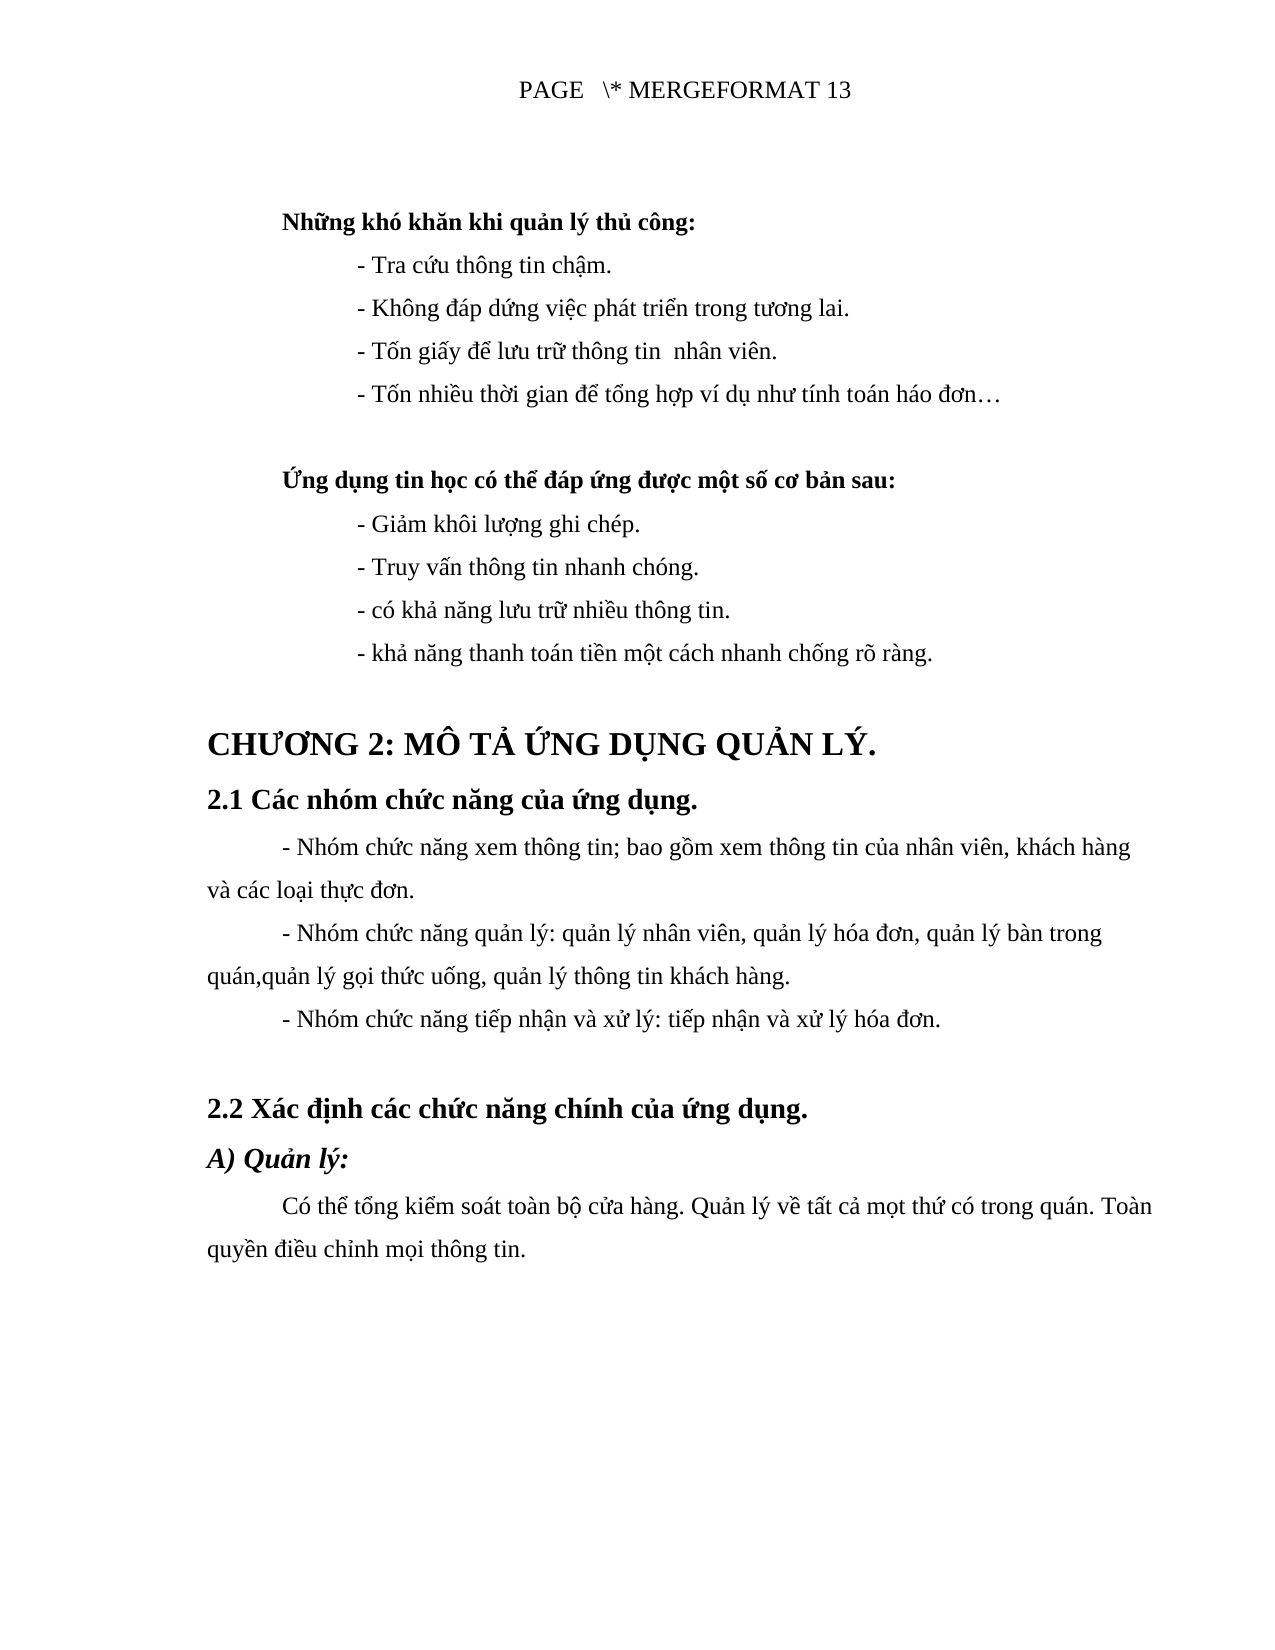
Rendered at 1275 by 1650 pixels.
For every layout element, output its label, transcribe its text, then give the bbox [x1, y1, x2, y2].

text - có khả năng lưu trữ nhiều thông tin. [207, 595, 1157, 624]
text - Không đáp dứng việc phát triển trong tương lai. [207, 293, 1157, 322]
text - Nhóm chức năng quản lý: quản lý nhân viên, quản lý hóa đơn, quản lý bàn trong quán,quản lý gọi thức uống, quản lý thông tin khách hàng. [207, 918, 1157, 990]
text - Tốn nhiều thời gian để tổng hợp ví dụ như tính toán háo đơn… [207, 379, 1157, 408]
text - Nhóm chức năng tiếp nhận và xử lý: tiếp nhận và xử lý hóa đơn. [207, 1004, 1157, 1033]
text Ứng dụng tin học có thể đáp ứng được một số cơ bản sau: [207, 466, 1157, 494]
text - Nhóm chức năng xem thông tin; bao gồm xem thông tin của nhân viên, khách hàng và các loại thực đơn. [207, 832, 1157, 904]
text - Tra cứu thông tin chậm. [207, 250, 1157, 279]
text CHƯƠNG 2: MÔ TẢ ỨNG DỤNG QUẢN LÝ. [207, 724, 1157, 763]
text Những khó khăn khi quản lý thủ công: [207, 207, 1157, 236]
text - Giảm khôi lượng ghi chép. [207, 509, 1157, 537]
text - khả năng thanh toán tiền một cách nhanh chống rõ ràng. [207, 638, 1157, 667]
text Có thể tổng kiểm soát toàn bộ cửa hàng. Quản lý về tất cả mọt thứ có trong quán. Toàn quyền điều chỉnh mọi thông tin. [207, 1191, 1157, 1263]
text - Tốn giấy để lưu trữ thông tin nhân viên. [207, 336, 1157, 365]
text - Truy vấn thông tin nhanh chóng. [207, 552, 1157, 581]
text 2.1 Các nhóm chức năng của ứng dụng. [207, 782, 1157, 815]
text 2.2 Xác định các chức năng chính của ứng dụng. [207, 1091, 1157, 1124]
text A) Quản lý: [207, 1141, 1157, 1175]
